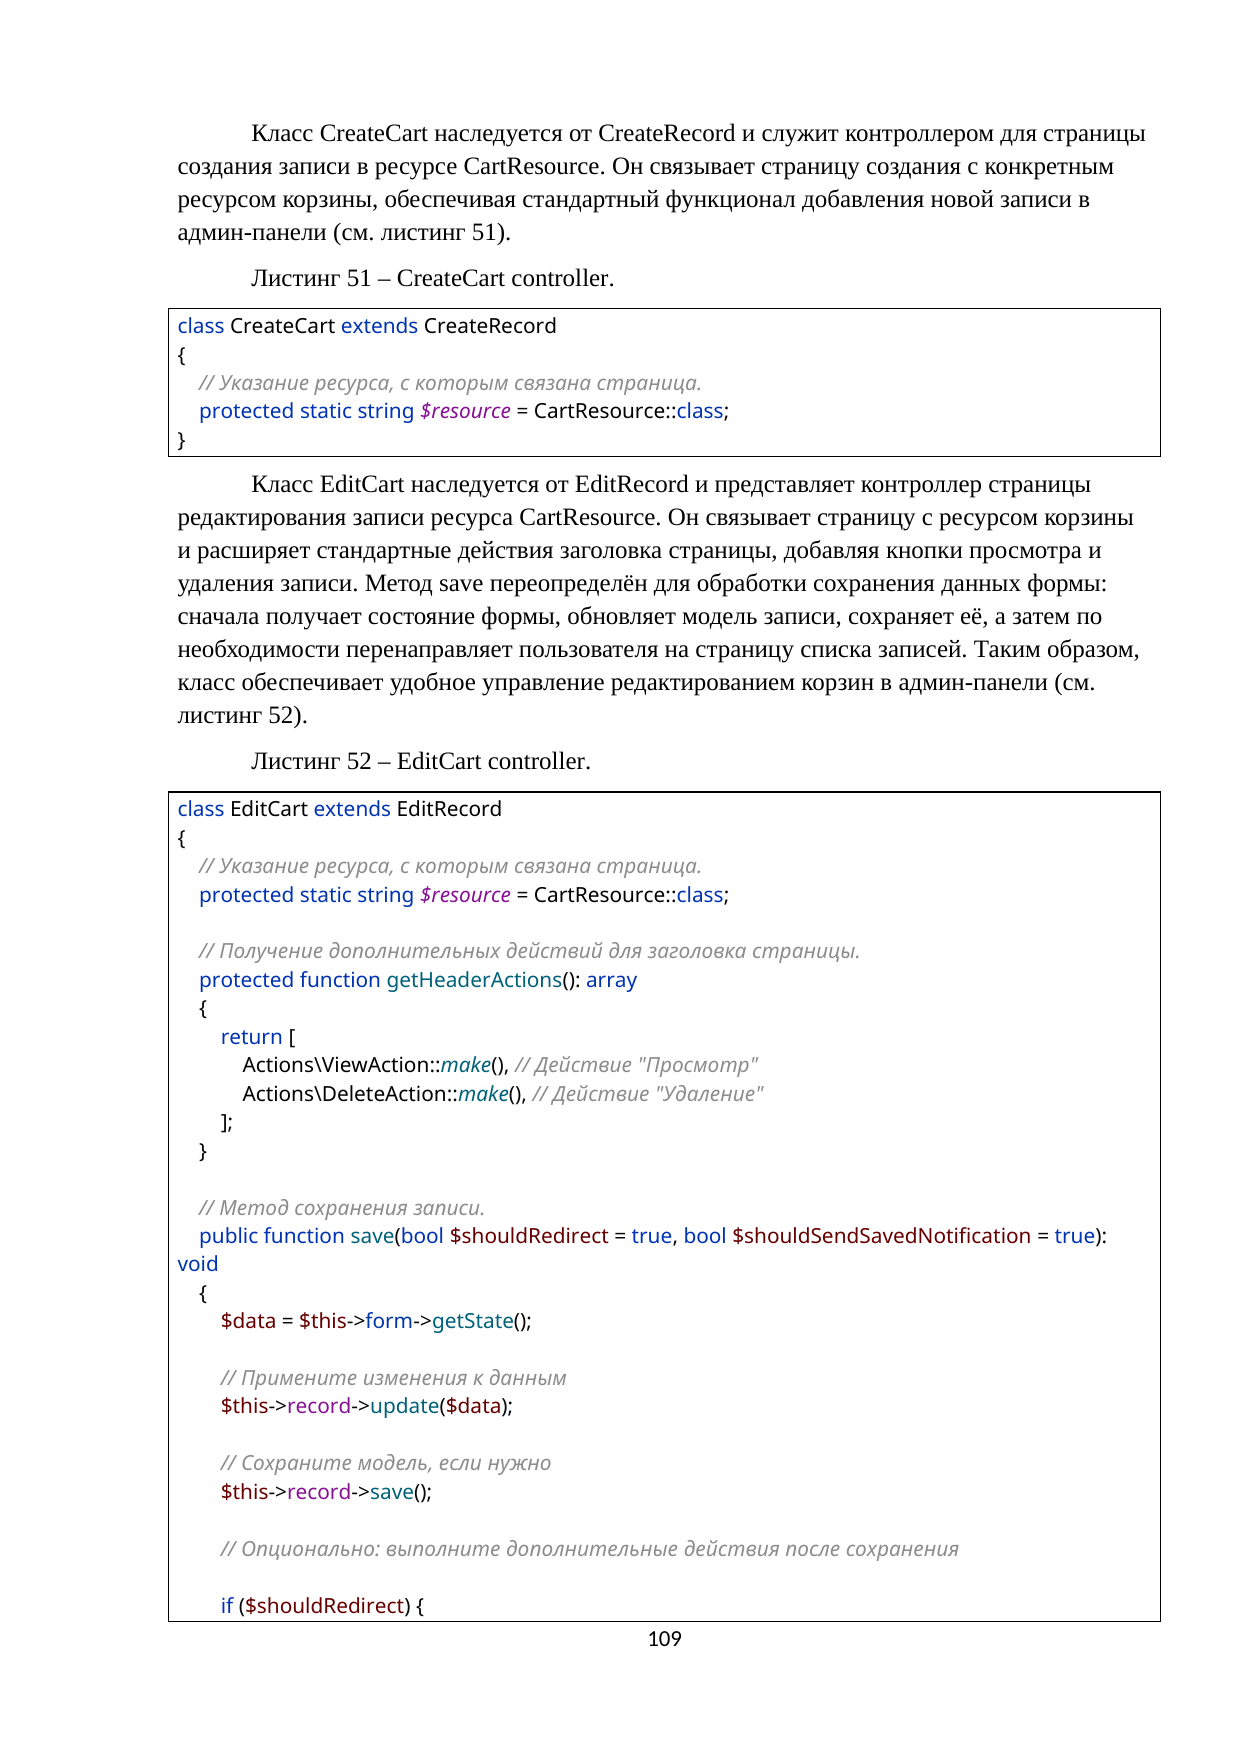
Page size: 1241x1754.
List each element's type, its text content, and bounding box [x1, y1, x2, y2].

text class CreateCart extends CreateRecord { // Указание ресурса, с которым связана страница. protected static string $resource = CartResource::class; } [169, 309, 1160, 456]
text Класс CreateCart наследуется от CreateRecord и служит контроллером для страницы создания записи в ресурсе CartResource. Он связывает страницу создания с конкретным ресурсом корзины, обеспечивая стандартный функционал добавления новой записи в админ-панели (см. листинг 51). [177, 118, 1152, 246]
text Листинг 52 – EditCart controller. [177, 746, 1152, 774]
text Класс EditCart наследуется от EditRecord и представляет контроллер страницы редактирования записи ресурса CartResource. Он связывает страницу с ресурсом корзины и расширяет стандартные действия заголовка страницы, добавляя кнопки просмотра и удаления записи. Метод save переопределён для обработки сохранения данных формы: сначала получает состояние формы, обновляет модель записи, сохраняет её, а затем по необходимости перенаправляет пользователя на страницу списка записей. Таким образом, класс обеспечивает удобное управление редактированием корзин в админ-панели (см. листинг 52). [177, 469, 1152, 729]
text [169, 793, 1160, 1621]
text Листинг 51 – CreateCart controller. [177, 263, 1152, 291]
